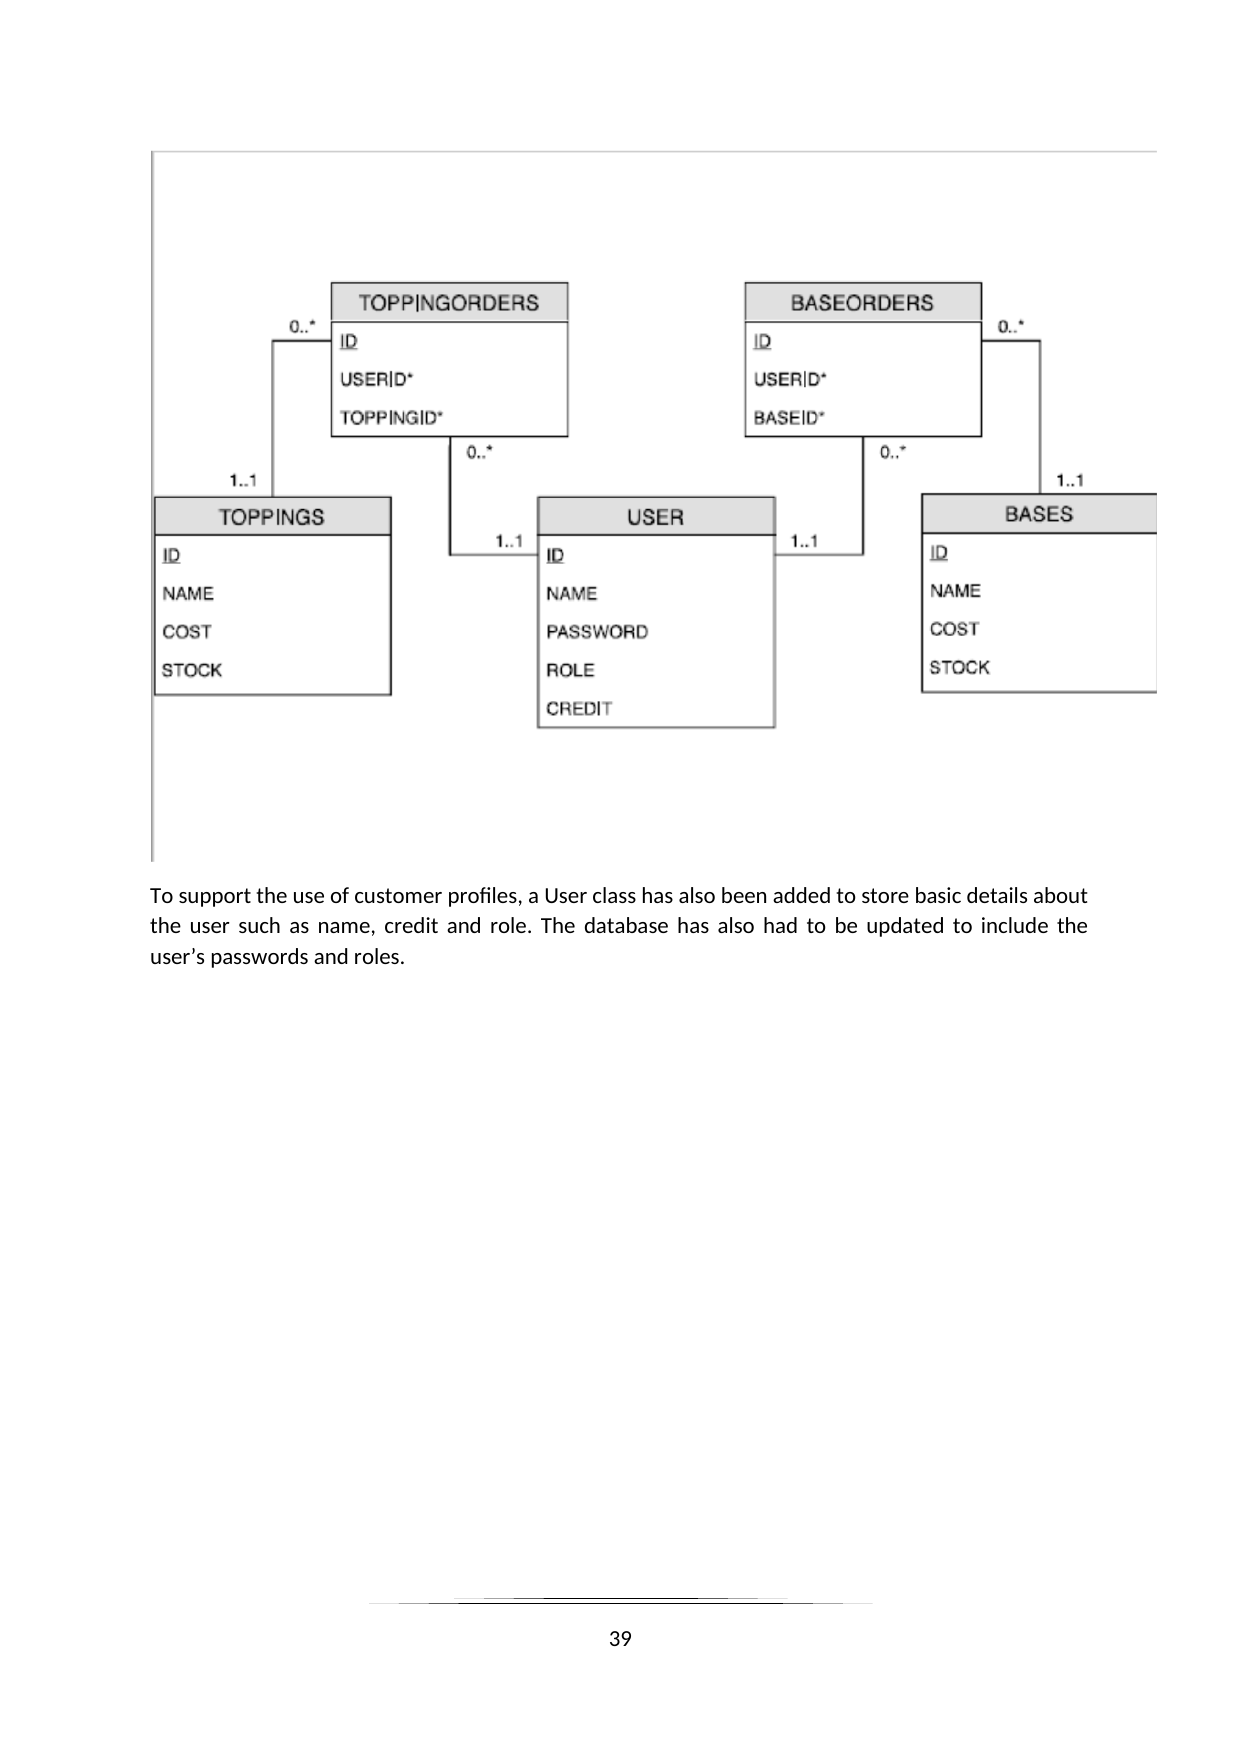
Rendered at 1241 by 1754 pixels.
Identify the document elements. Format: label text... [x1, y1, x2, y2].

picture [152, 151, 1156, 861]
text To support the use of customer profiles, a User class has also been added to store basic details about the user such as name, credit and role. The database has also had to be updated to include the user’s passwords and roles. [150, 881, 1090, 970]
